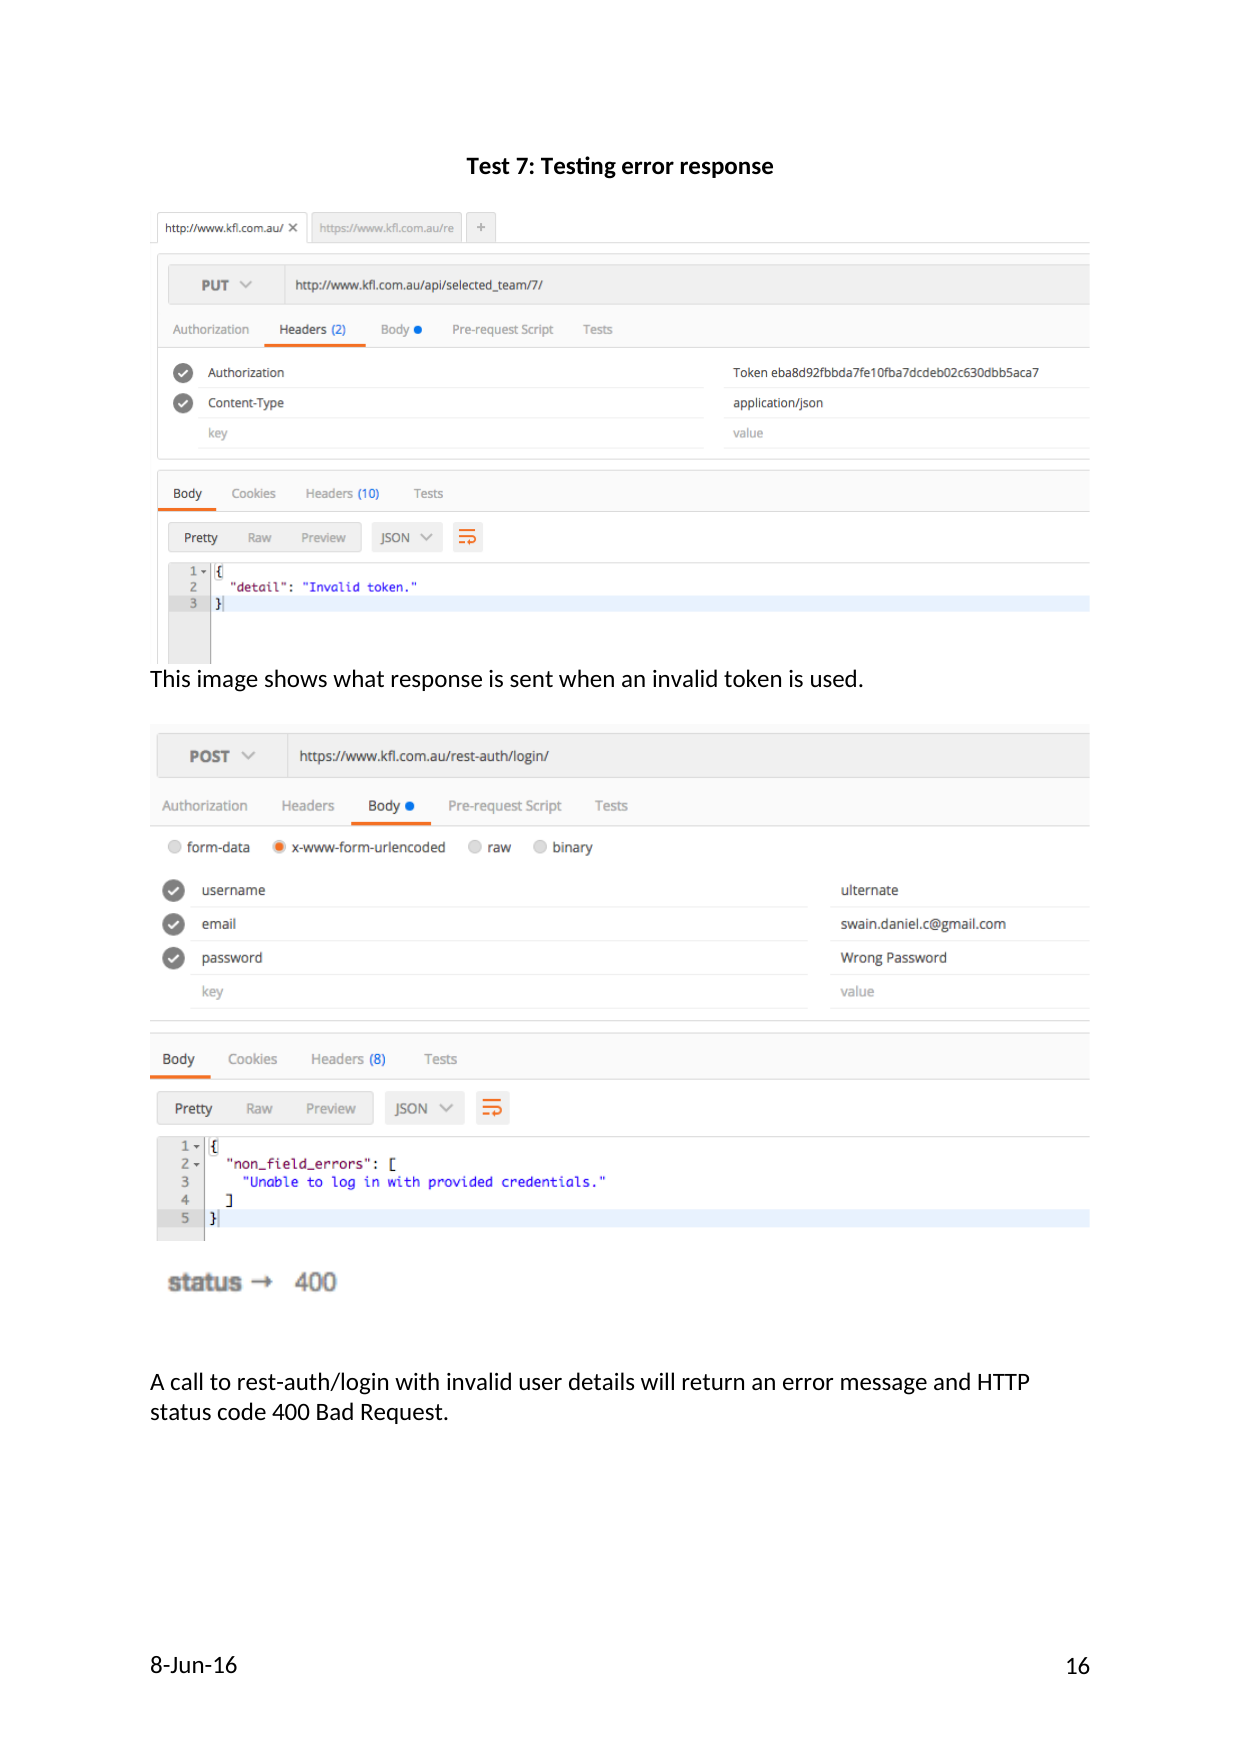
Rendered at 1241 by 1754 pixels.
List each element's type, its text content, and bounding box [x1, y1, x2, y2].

text A call to rest-auth/login with invalid user details will return an error message and HTTP status code 400 Bad Request. [150, 1366, 1090, 1427]
picture [150, 211, 1090, 664]
text Test 7: Testing error response [150, 150, 1090, 181]
picture [150, 724, 1090, 1336]
text This image shows what response is sent when an invalid token is used. [150, 664, 1090, 694]
